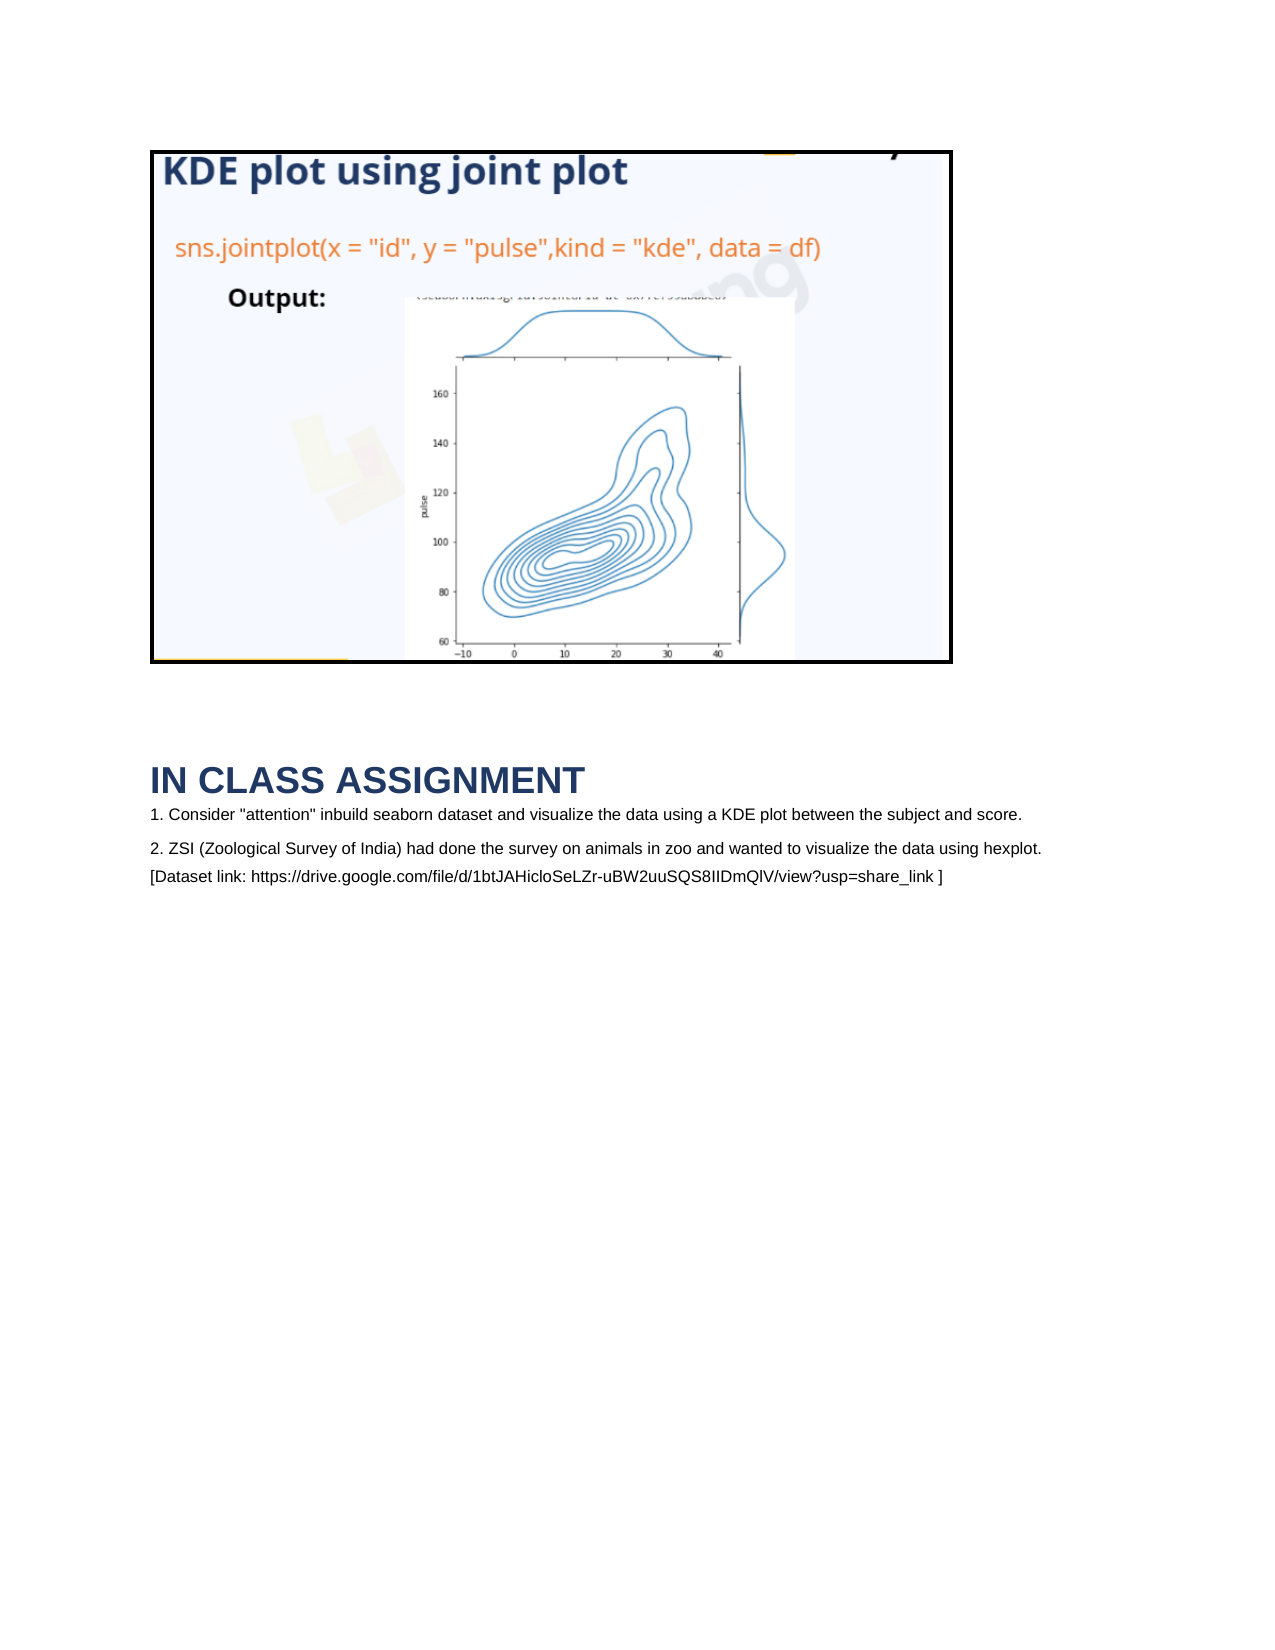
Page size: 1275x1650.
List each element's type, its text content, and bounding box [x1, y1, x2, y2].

text IN CLASS ASSIGNMENT [150, 758, 1125, 802]
text 2. ZSI (Zoological Survey of India) had done the survey on animals in zoo and wanted to visualize the data using hexplot. [150, 838, 1125, 858]
picture [154, 154, 949, 660]
text [Dataset link: https://drive.google.com/file/d/1btJAHicloSeLZr-uBW2uuSQS8IIDmQlV/view?usp=share_link ] [150, 866, 1125, 886]
text 1. Consider "attention" inbuild seaborn dataset and visualize the data using a KDE plot between the subject and score. [150, 804, 1125, 824]
